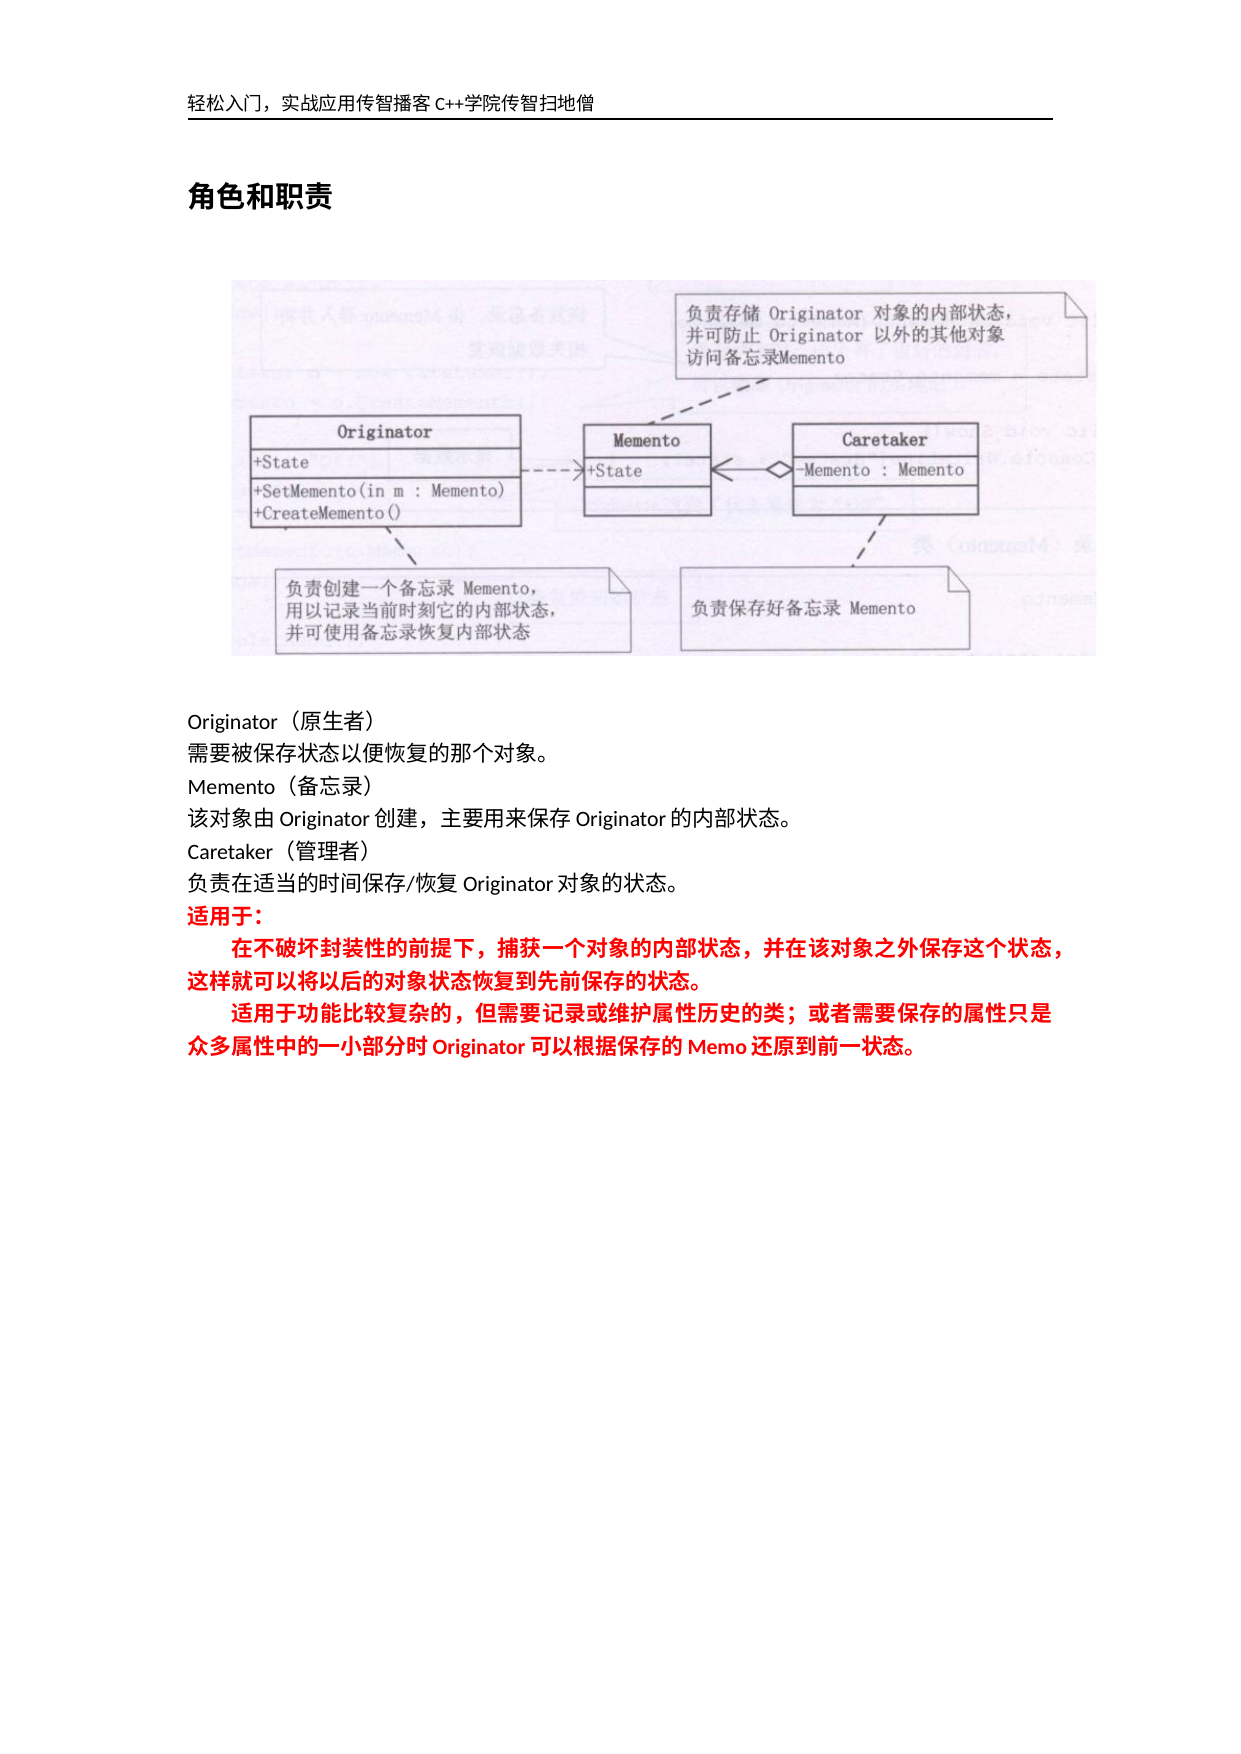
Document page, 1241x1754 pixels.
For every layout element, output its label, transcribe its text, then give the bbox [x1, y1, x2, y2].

text 在不破坏封装性的前提下，捕获一个对象的内部状态，并在该对象之外保存这个状态，这样就可以将以后的对象状态恢复到先前保存的状态。 [187, 931, 1053, 996]
text Caretaker（管理者） [187, 833, 1053, 866]
subtitle 角色和职责 [187, 162, 1053, 227]
text 负责在适当的时间保存/恢复Originator对象的状态。 [187, 866, 1053, 898]
text 该对象由Originator创建，主要用来保存Originator的内部状态。 [187, 801, 1053, 833]
text Memento（备忘录） [187, 768, 1053, 801]
text 需要被保存状态以便恢复的那个对象。 [187, 736, 1053, 768]
text Originator（原生者） [187, 703, 1053, 736]
text 适用于功能比较复杂的，但需要记录或维护属性历史的类；或者需要保存的属性只是众多属性中的一小部分时Originator可以根据保存的Memo还原到前一状态。 [187, 996, 1053, 1061]
text 适用于： [187, 898, 1053, 931]
